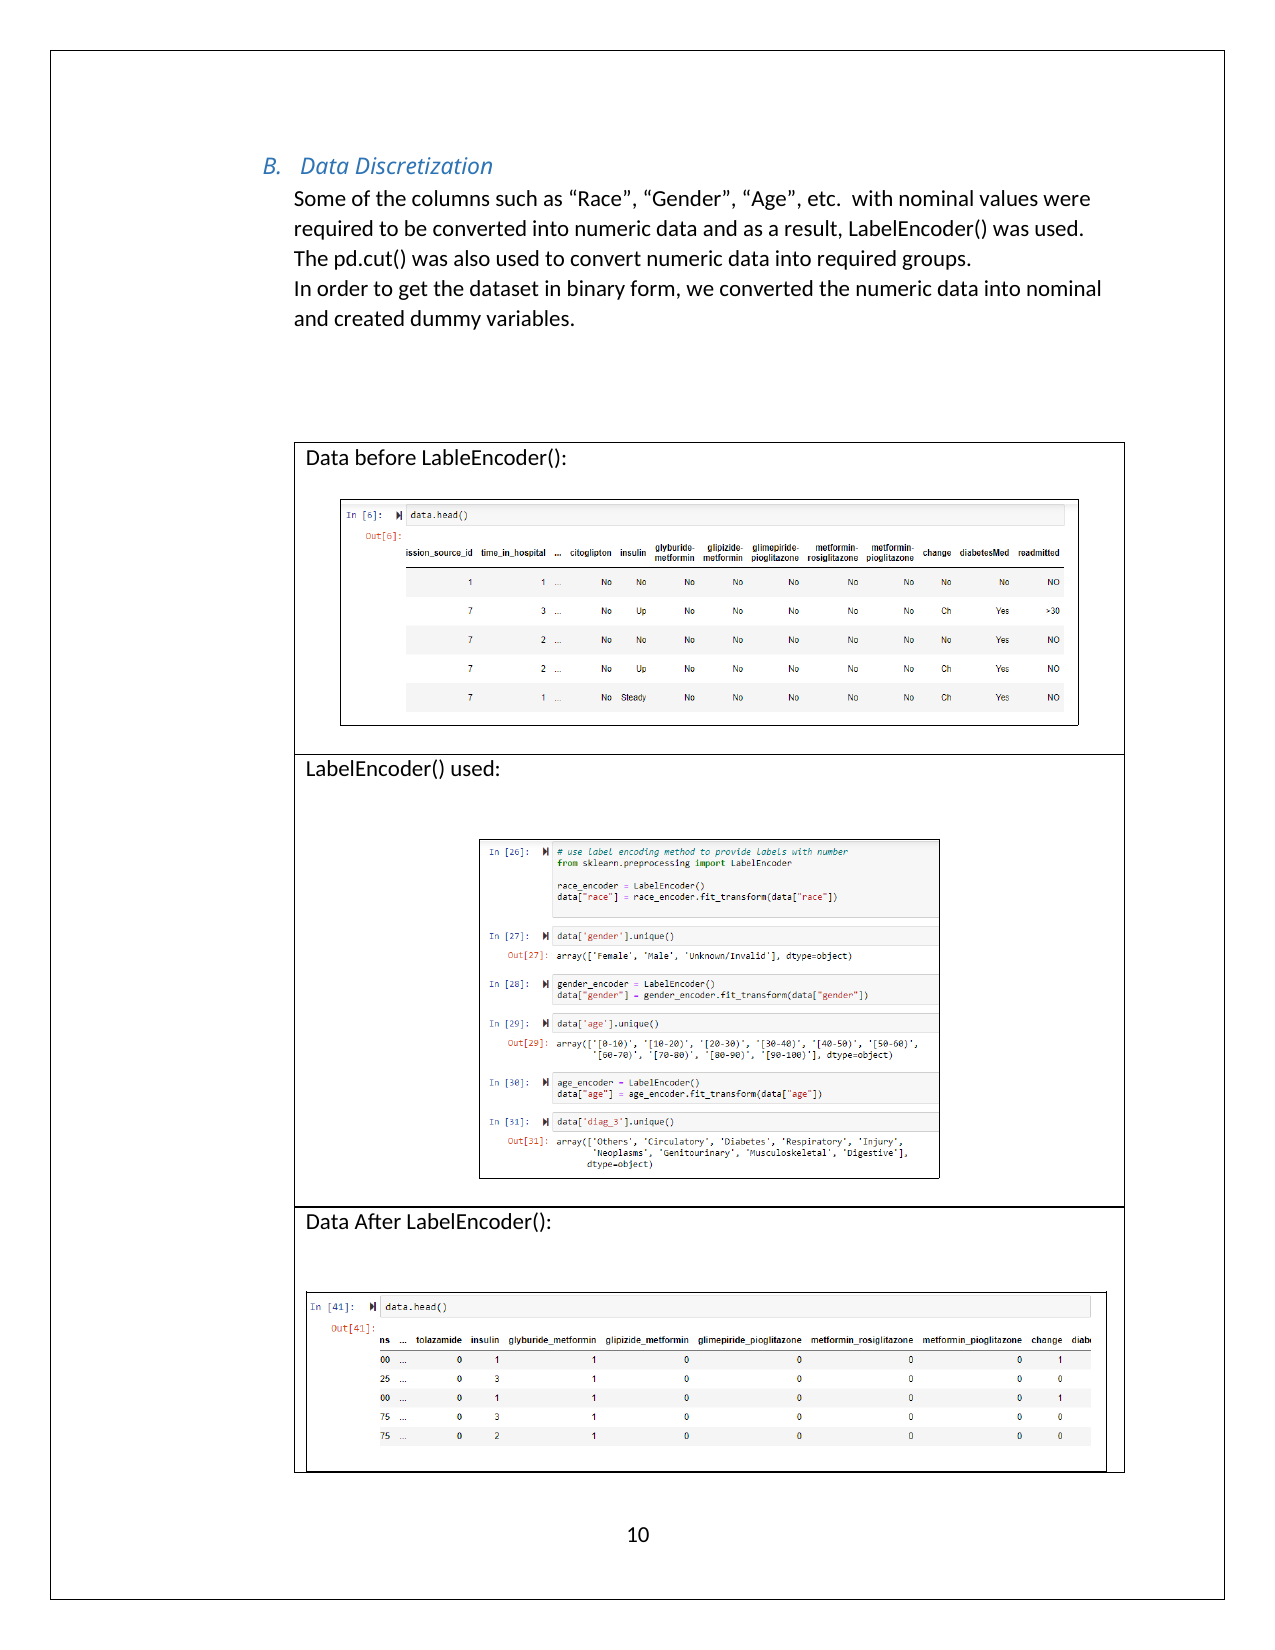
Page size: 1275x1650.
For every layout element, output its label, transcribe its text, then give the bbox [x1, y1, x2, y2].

list Some of the columns such as “Race”, “Gender”, “Age”, etc. with nominal values were required to be converted into numeric data and as a result, LabelEncoder() was used. [294, 184, 1125, 242]
subtitle Data Discretization [253, 150, 1125, 181]
table_header Data before LableEncoder(): [295, 443, 1124, 753]
picture [480, 840, 939, 1178]
picture [307, 1293, 1106, 1471]
table_cell LabelEncoder() used: [295, 755, 1124, 1206]
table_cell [295, 1208, 1124, 1472]
list The pd.cut() was also used to convert numeric data into required groups. [294, 244, 1125, 272]
picture [341, 500, 1078, 725]
list In order to get the dataset in binary form, we converted the numeric data into nominal and created dummy variables. [294, 274, 1125, 333]
